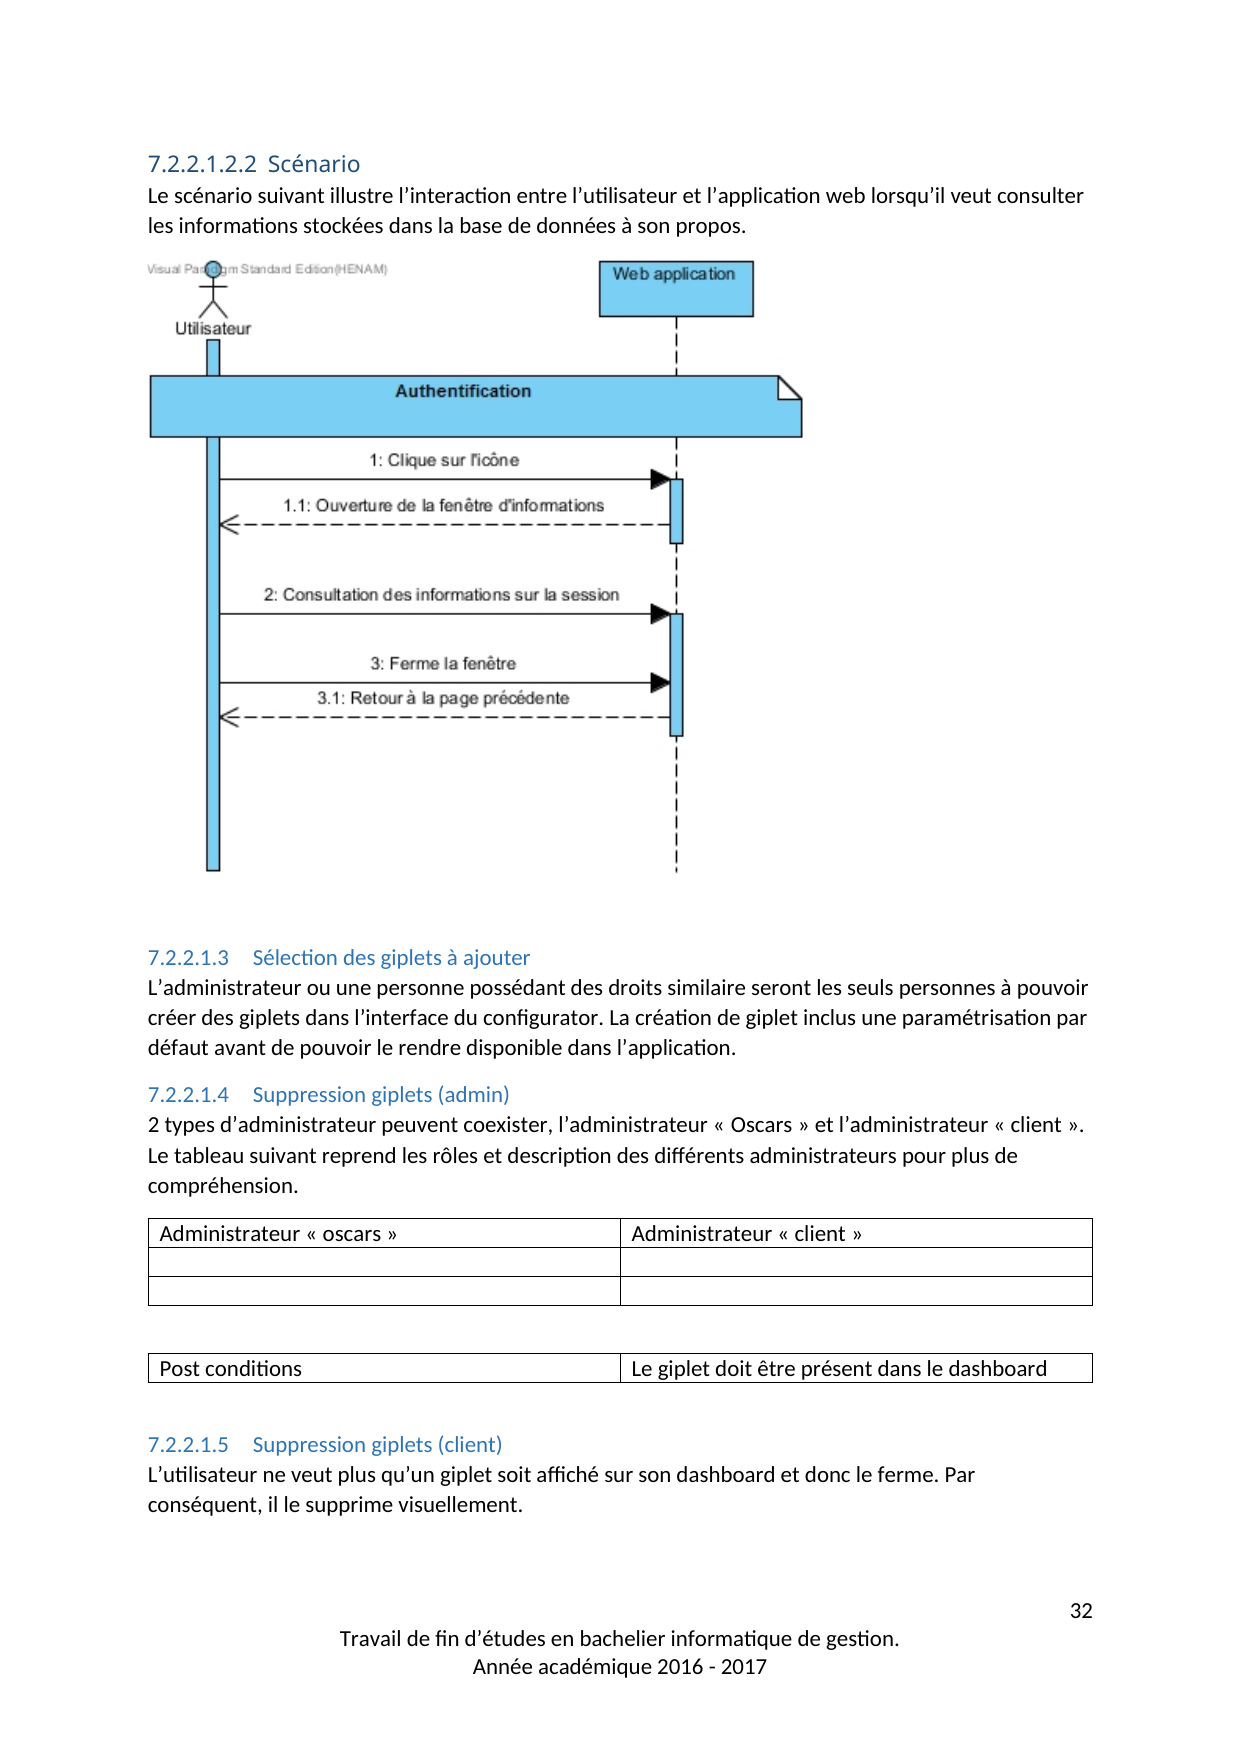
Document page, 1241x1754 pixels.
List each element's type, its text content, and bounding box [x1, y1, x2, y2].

text Le scénario suivant illustre l’interaction entre l’utilisateur et l’application web lorsqu’il veut consulter les informations stockées dans la base de données à son propos. [148, 181, 1093, 239]
text L’utilisateur ne veut plus qu’un giplet soit affiché sur son dashboard et donc le ferme. Par conséquent, il le supprime visuellement. [148, 1460, 1093, 1518]
table_header Administrateur « oscars » [149, 1219, 620, 1247]
text 2 types d’administrateur peuvent coexister, l’administrateur « Oscars » et l’administrateur « client ». Le tableau suivant reprend les rôles et description des différents administrateurs pour plus de compréhension. [148, 1111, 1093, 1199]
table_cell [149, 1248, 620, 1276]
table_cell [149, 1277, 620, 1305]
subtitle Suppression giplets (client) [148, 1430, 1093, 1458]
table_cell [621, 1248, 1092, 1276]
subtitle Scénario [148, 148, 1093, 179]
picture [147, 258, 809, 878]
table_header Post conditions [149, 1354, 620, 1382]
subtitle Suppression giplets (admin) [148, 1080, 1093, 1108]
subtitle Sélection des giplets à ajouter [148, 943, 1093, 971]
table_header Administrateur « client » [621, 1219, 1092, 1247]
table_header Le giplet doit être présent dans le dashboard [621, 1354, 1092, 1382]
table_cell [621, 1277, 1092, 1305]
text L’administrateur ou une personne possédant des droits similaire seront les seuls personnes à pouvoir créer des giplets dans l’interface du configurator. La création de giplet inclus une paramétrisation par défaut avant de pouvoir le rendre disponible dans l’application. [148, 973, 1093, 1062]
